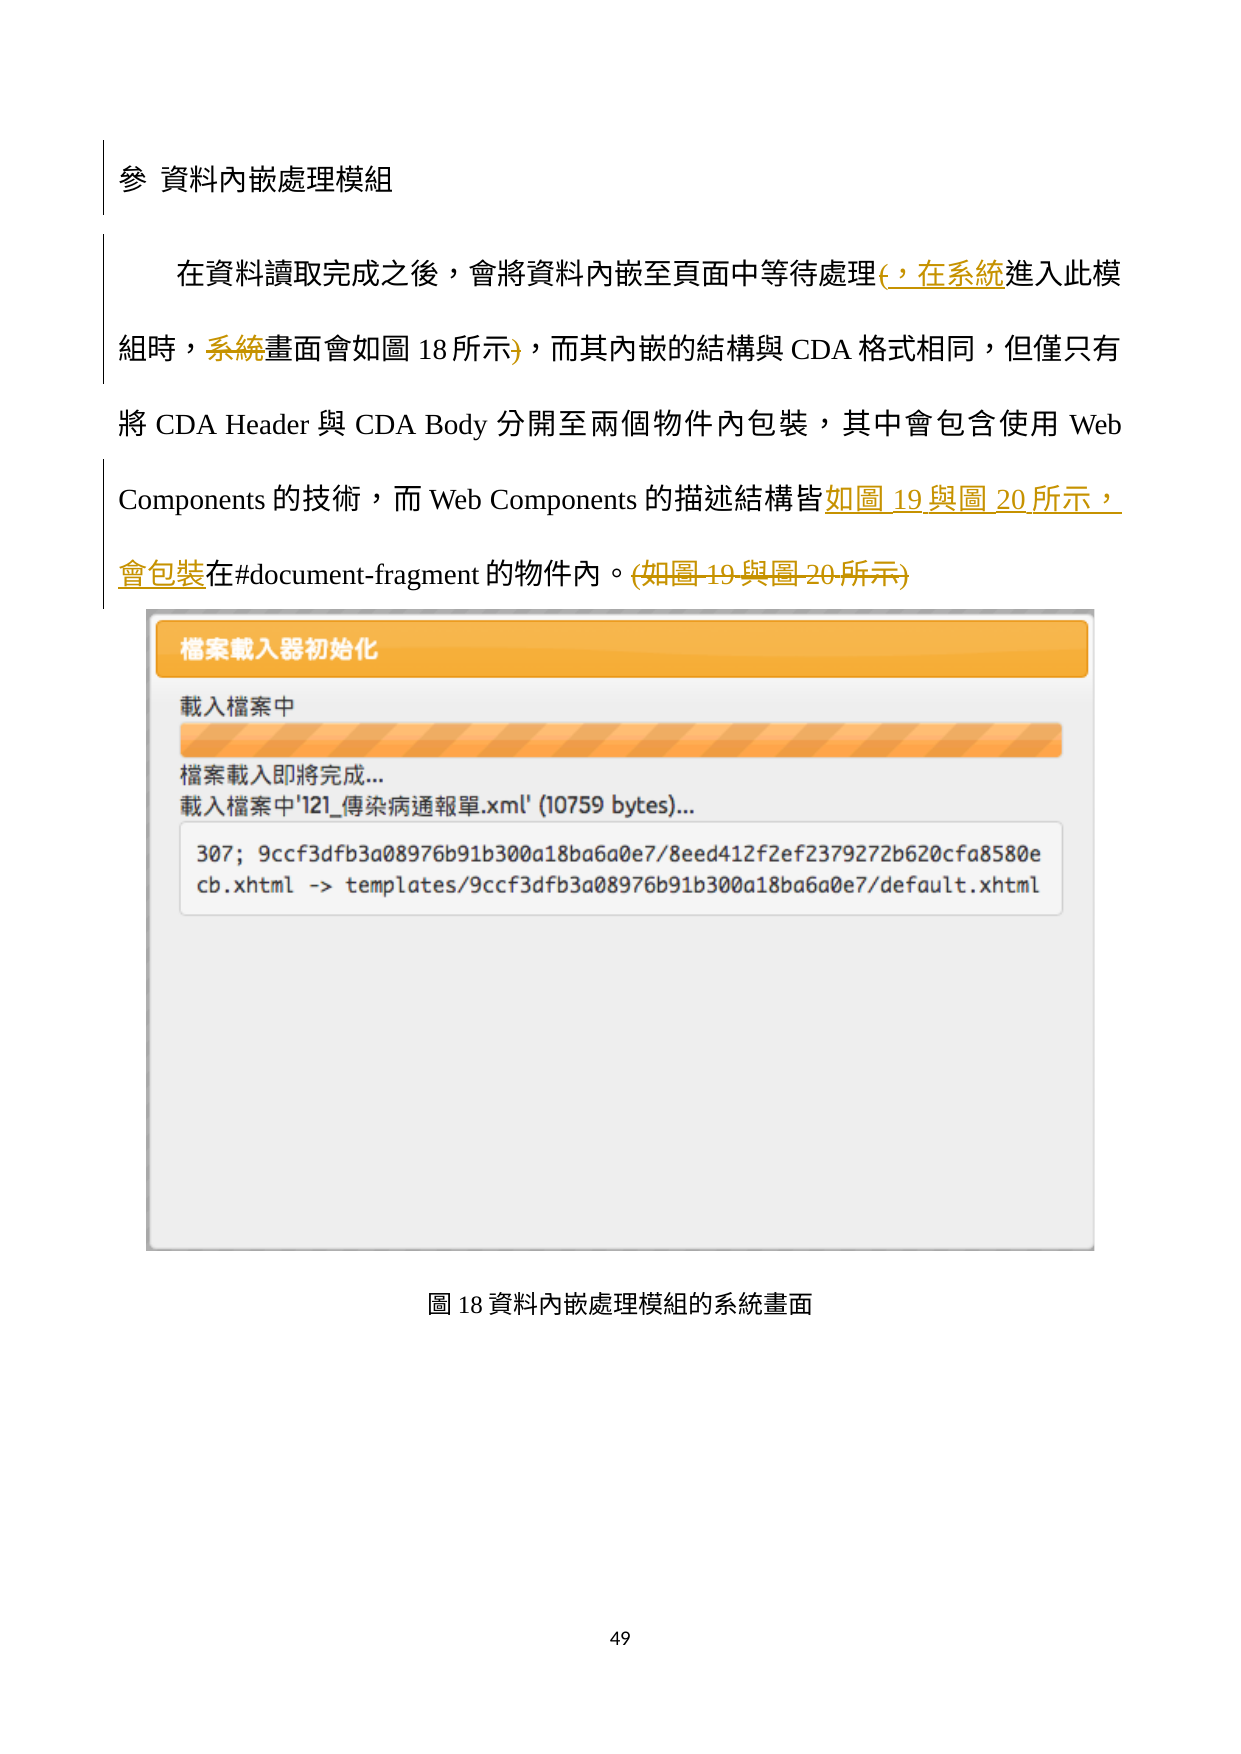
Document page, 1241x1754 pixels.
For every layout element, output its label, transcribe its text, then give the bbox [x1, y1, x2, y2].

text 在資料讀取完成之後，會將資料內嵌至頁面中等待處理進入此模組時，畫面會如所示，而其內嵌的結構與CDA格式相同，但僅只有將CDA Header與CDA Body分開至兩個物件內包裝，其中會包含使用Web Components的技術，而Web Components的描述結構皆圖 圖 在#document-fragment的物件內。 [118, 234, 1122, 609]
picture [146, 609, 1095, 1251]
text 圖 資料內嵌處理模組的系統畫面 [1, 1284, 1239, 1322]
subtitle 資料內嵌處理模組 [118, 140, 1122, 215]
